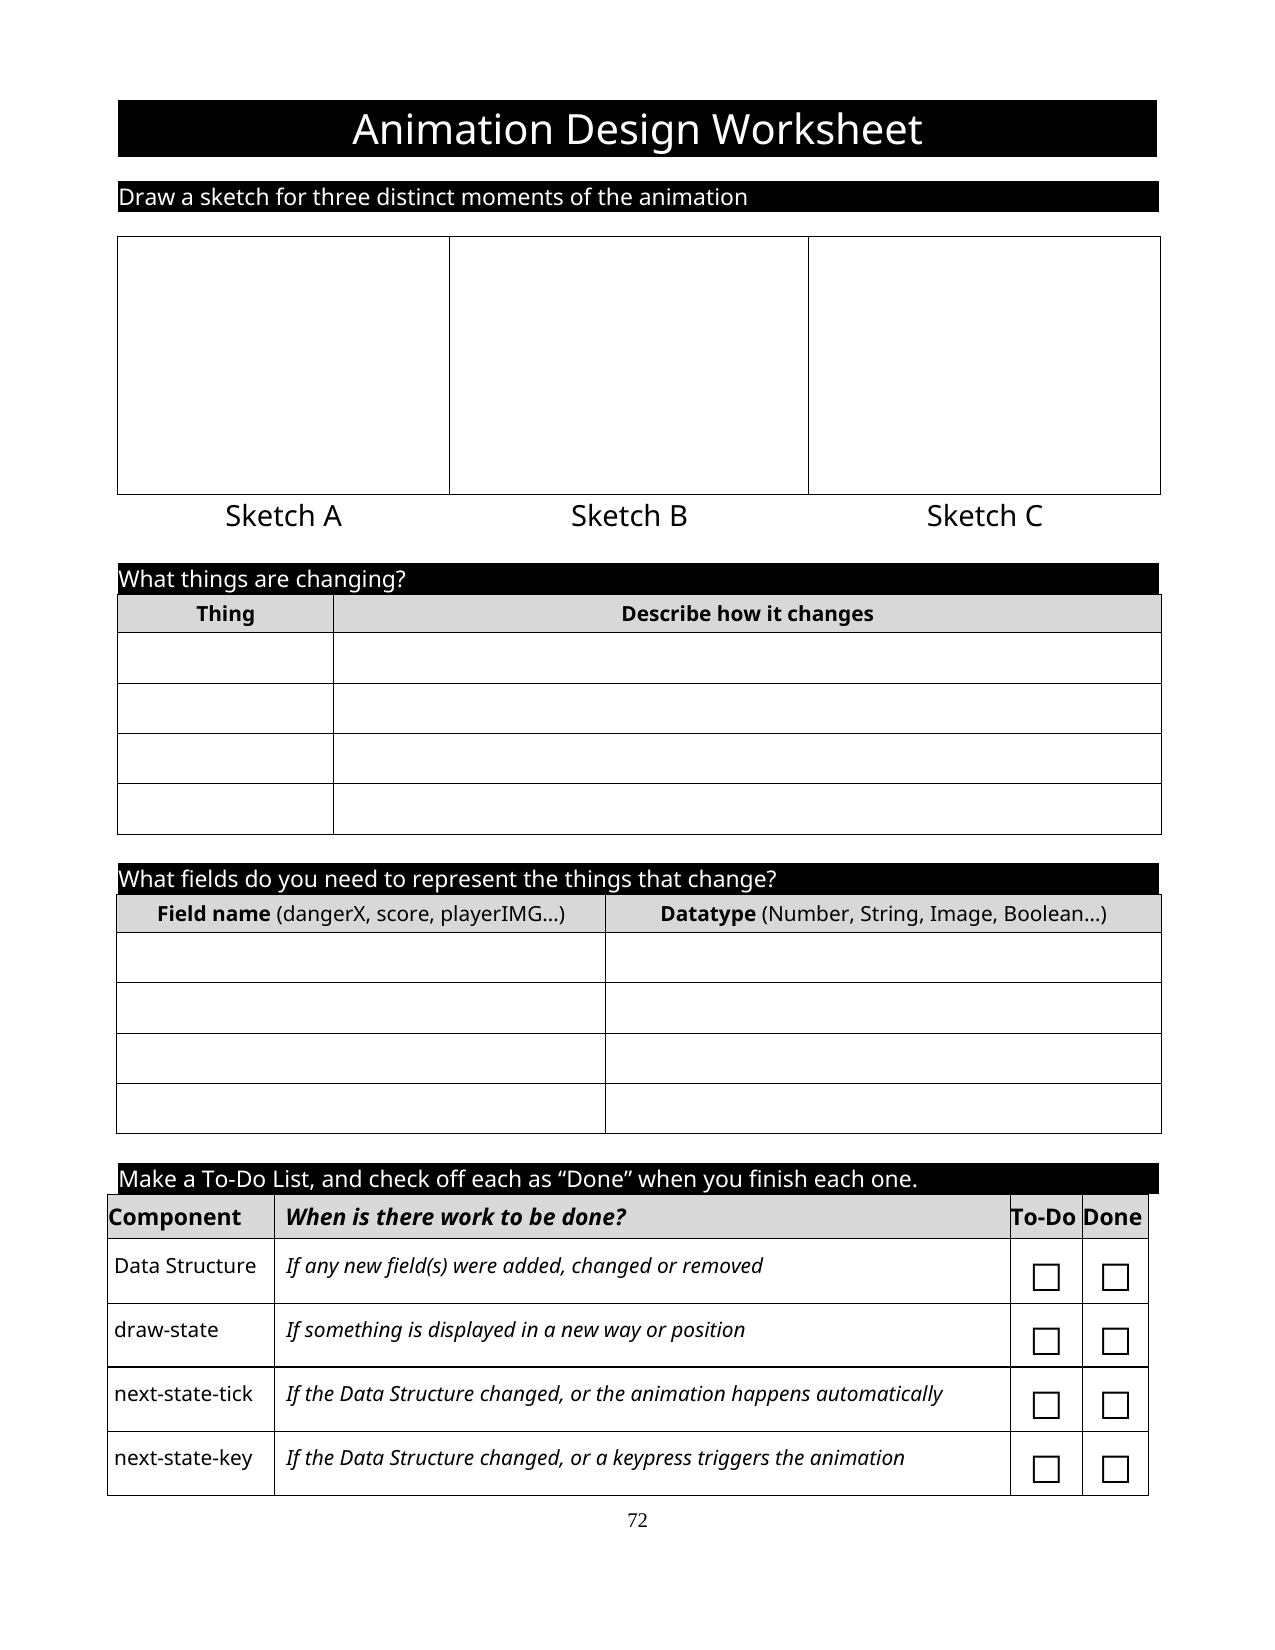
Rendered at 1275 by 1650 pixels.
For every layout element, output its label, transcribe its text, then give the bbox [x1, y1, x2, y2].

table_cell [118, 734, 333, 783]
table_cell [117, 933, 605, 982]
subtitle Make a To-Do List, and check off each as “Done” when you finish each one. [118, 1163, 1159, 1194]
table_cell If any new field(s) were added, changed or removed [275, 1239, 1010, 1302]
table_cell ☐ [1011, 1368, 1082, 1431]
table_cell [117, 1084, 605, 1133]
table_cell If the Data Structure changed, or a keypress triggers the animation [275, 1432, 1010, 1494]
table_cell ☐ [1083, 1368, 1148, 1431]
table_cell ☐ [1011, 1432, 1082, 1494]
table_header Component [108, 1195, 274, 1238]
table_header [118, 237, 449, 494]
table_cell [606, 983, 1161, 1033]
table_cell [117, 1034, 605, 1083]
table_cell [334, 734, 1161, 783]
table_header Field name (dangerX, score, playerIMG…) [117, 895, 605, 932]
table_cell If the Data Structure changed, or the animation happens automatically [275, 1368, 1010, 1431]
table_cell ☐ [1011, 1304, 1082, 1366]
table_cell [117, 983, 605, 1033]
table_cell ☐ [1083, 1239, 1148, 1302]
table_cell [334, 784, 1161, 833]
table_header Done [1083, 1195, 1148, 1238]
table_cell Sketch A [118, 495, 449, 535]
table_cell next-state-key [108, 1432, 274, 1494]
table_cell If something is displayed in a new way or position [275, 1304, 1010, 1366]
table_cell [118, 784, 333, 833]
table_header Describe how it changes [334, 595, 1161, 632]
table_cell [118, 633, 333, 682]
table_header When is there work to be done? [275, 1195, 1010, 1238]
subtitle What fields do you need to represent the things that change? [118, 863, 1159, 894]
table_header Datatype (Number, String, Image, Boolean…) [606, 895, 1161, 932]
table_cell Data Structure [108, 1239, 274, 1302]
subtitle What things are changing? [118, 563, 1159, 594]
table_cell Sketch C [809, 495, 1161, 535]
table_cell [334, 684, 1161, 733]
table_header [809, 237, 1160, 494]
table_cell [118, 684, 333, 733]
table_cell draw-state [108, 1304, 274, 1366]
table_cell ☐ [1083, 1432, 1148, 1494]
table_cell [606, 1034, 1161, 1083]
table_header [450, 237, 808, 494]
subtitle Draw a sketch for three distinct moments of the animation [118, 181, 1159, 212]
table_cell [334, 633, 1161, 682]
table_cell [606, 1084, 1161, 1133]
table_cell [606, 933, 1161, 982]
table_cell ☐ [1011, 1239, 1082, 1302]
table_cell ☐ [1083, 1304, 1148, 1366]
subtitle Animation Design Worksheet [118, 100, 1157, 157]
table_cell next-state-tick [108, 1368, 274, 1431]
table_cell Sketch B [450, 495, 809, 535]
table_header To-Do [1011, 1195, 1082, 1238]
table_header Thing [118, 595, 333, 632]
